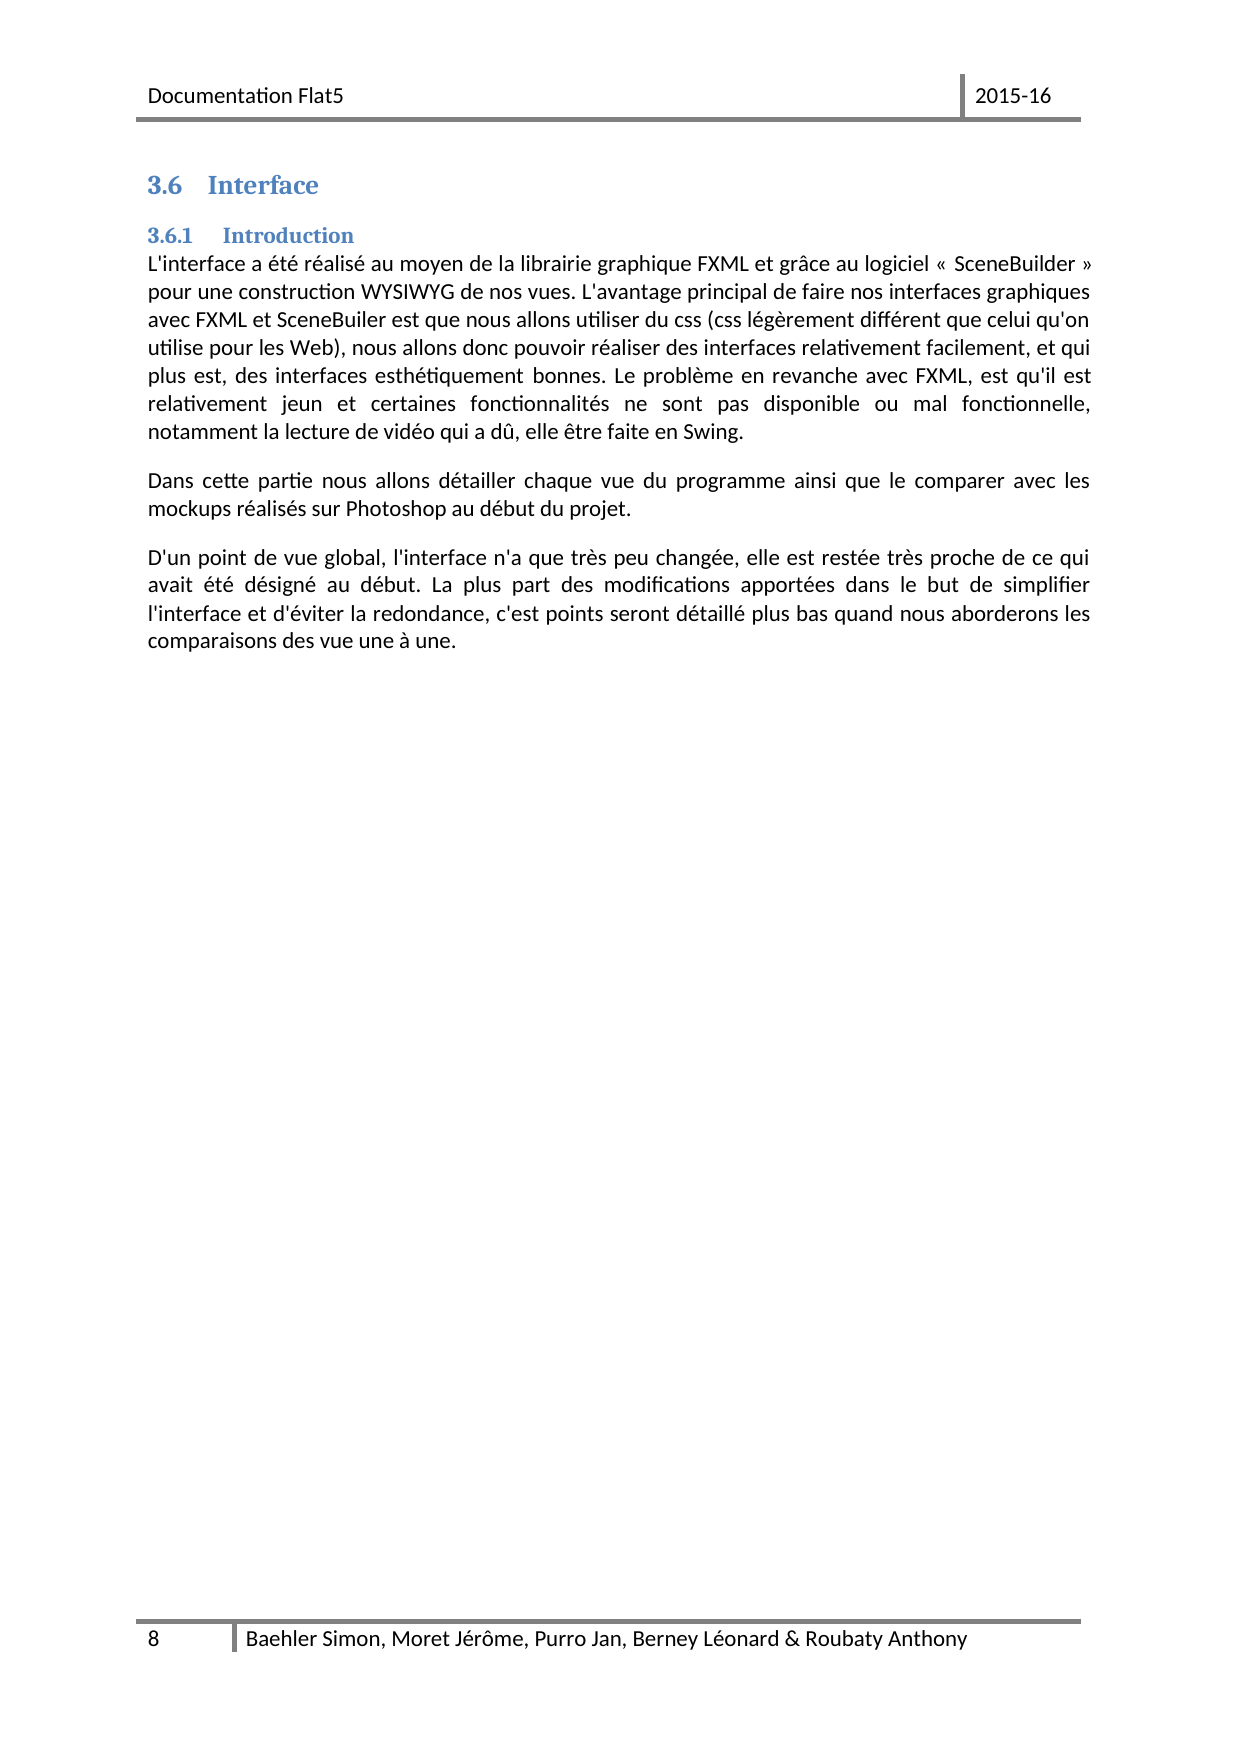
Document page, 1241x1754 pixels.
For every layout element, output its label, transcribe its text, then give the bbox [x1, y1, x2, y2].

text Dans cette partie nous allons détailler chaque vue du programme ainsi que le comparer avec les mockups réalisés sur Photoshop au début du projet. [148, 466, 1092, 522]
text L'interface a été réalisé au moyen de la librairie graphique FXML et grâce au logiciel « SceneBuilder » pour une construction WYSIWYG de nos vues. L'avantage principal de faire nos interfaces graphiques avec FXML et SceneBuiler est que nous allons utiliser du css (css légèrement différent que celui qu'on utilise pour les Web), nous allons donc pouvoir réaliser des interfaces relativement facilement, et qui plus est, des interfaces esthétiquement bonnes. Le problème en revanche avec FXML, est qu'il est relativement jeun et certaines fonctionnalités ne sont pas disponible ou mal fonctionnelle, notamment la lecture de vidéo qui a dû, elle être faite en Swing. [148, 249, 1092, 445]
subtitle Interface [148, 170, 1092, 202]
text D'un point de vue global, l'interface n'a que très peu changée, elle est restée très proche de ce qui avait été désigné au début. La plus part des modifications apportées dans le but de simplifier l'interface et d'éviter la redondance, c'est points seront détaillé plus bas quand nous aborderons les comparaisons des vue une à une. [148, 543, 1092, 655]
subtitle Introduction [148, 222, 1092, 249]
